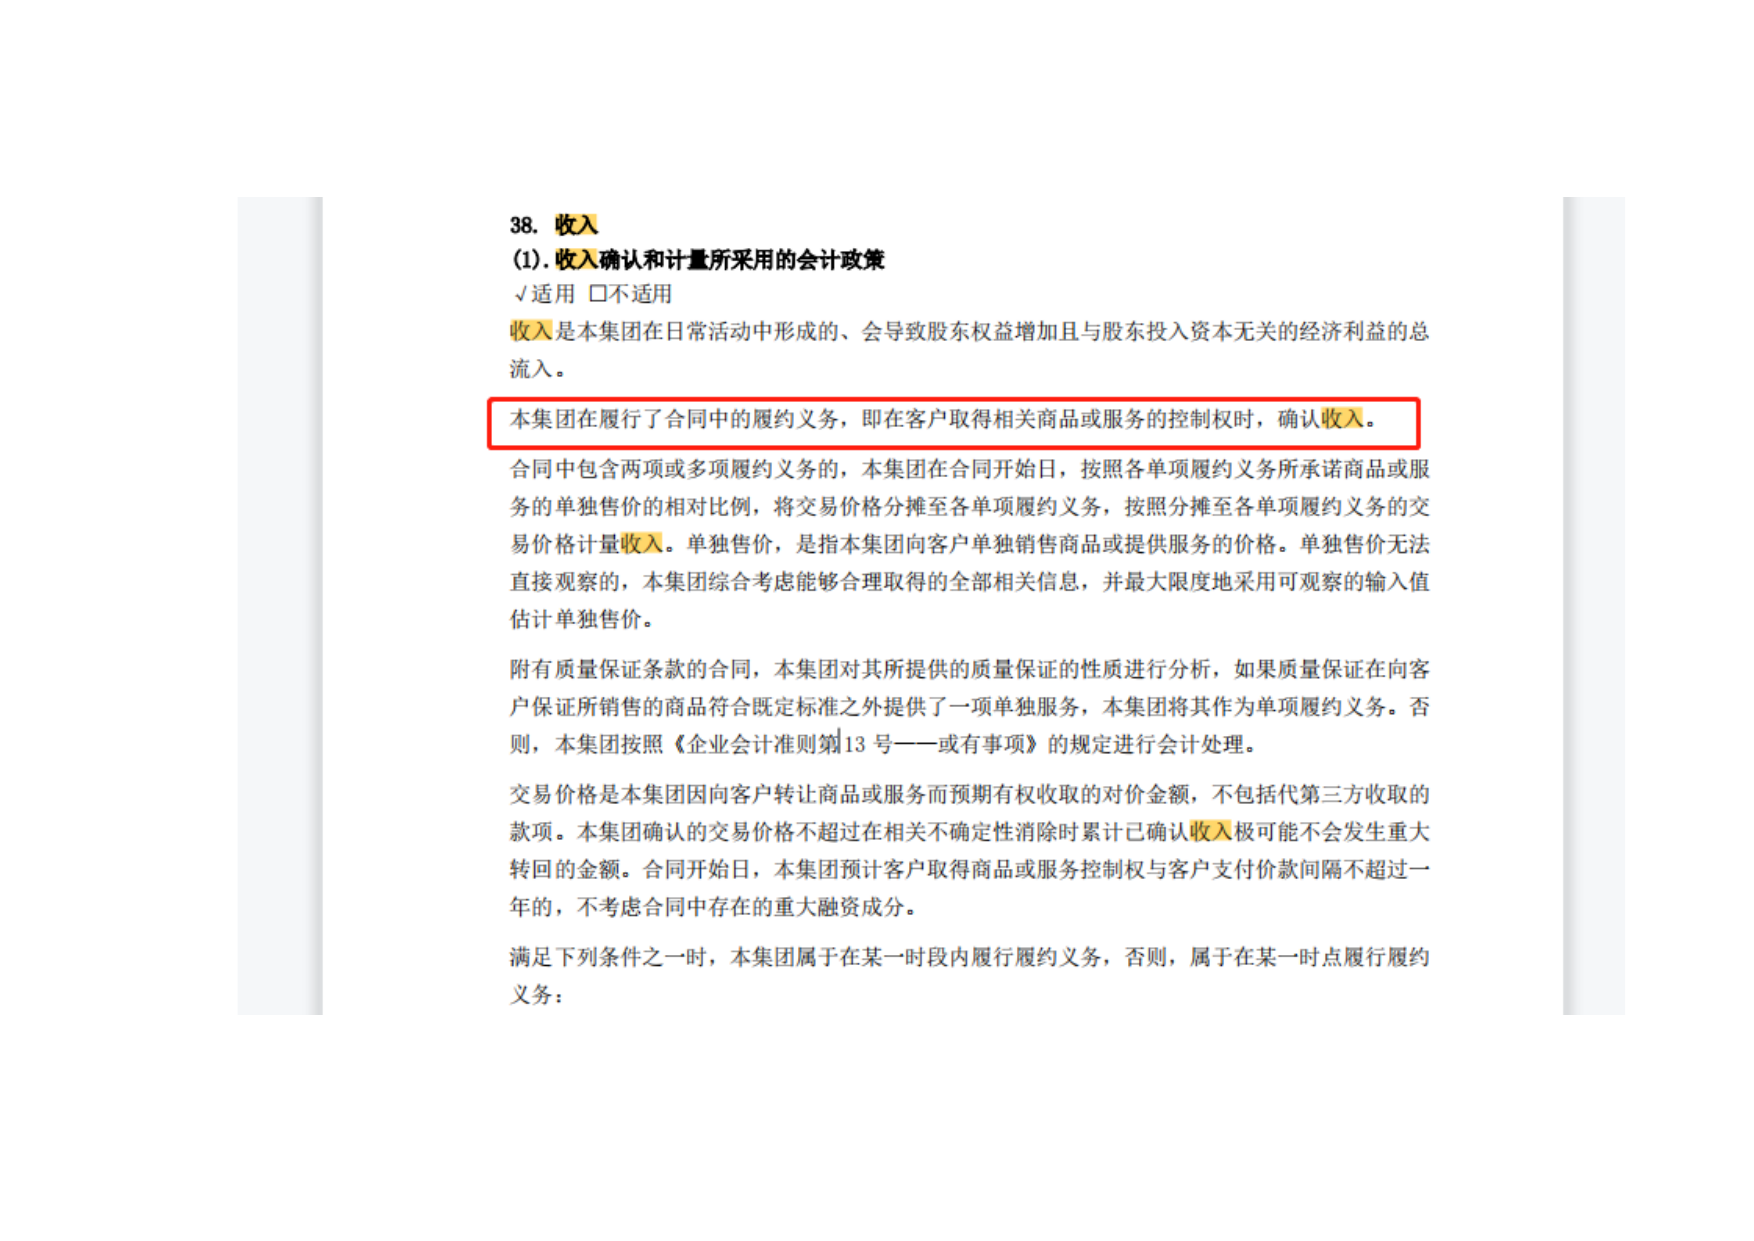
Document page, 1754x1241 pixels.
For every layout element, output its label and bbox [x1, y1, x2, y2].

picture [237, 197, 1626, 1015]
